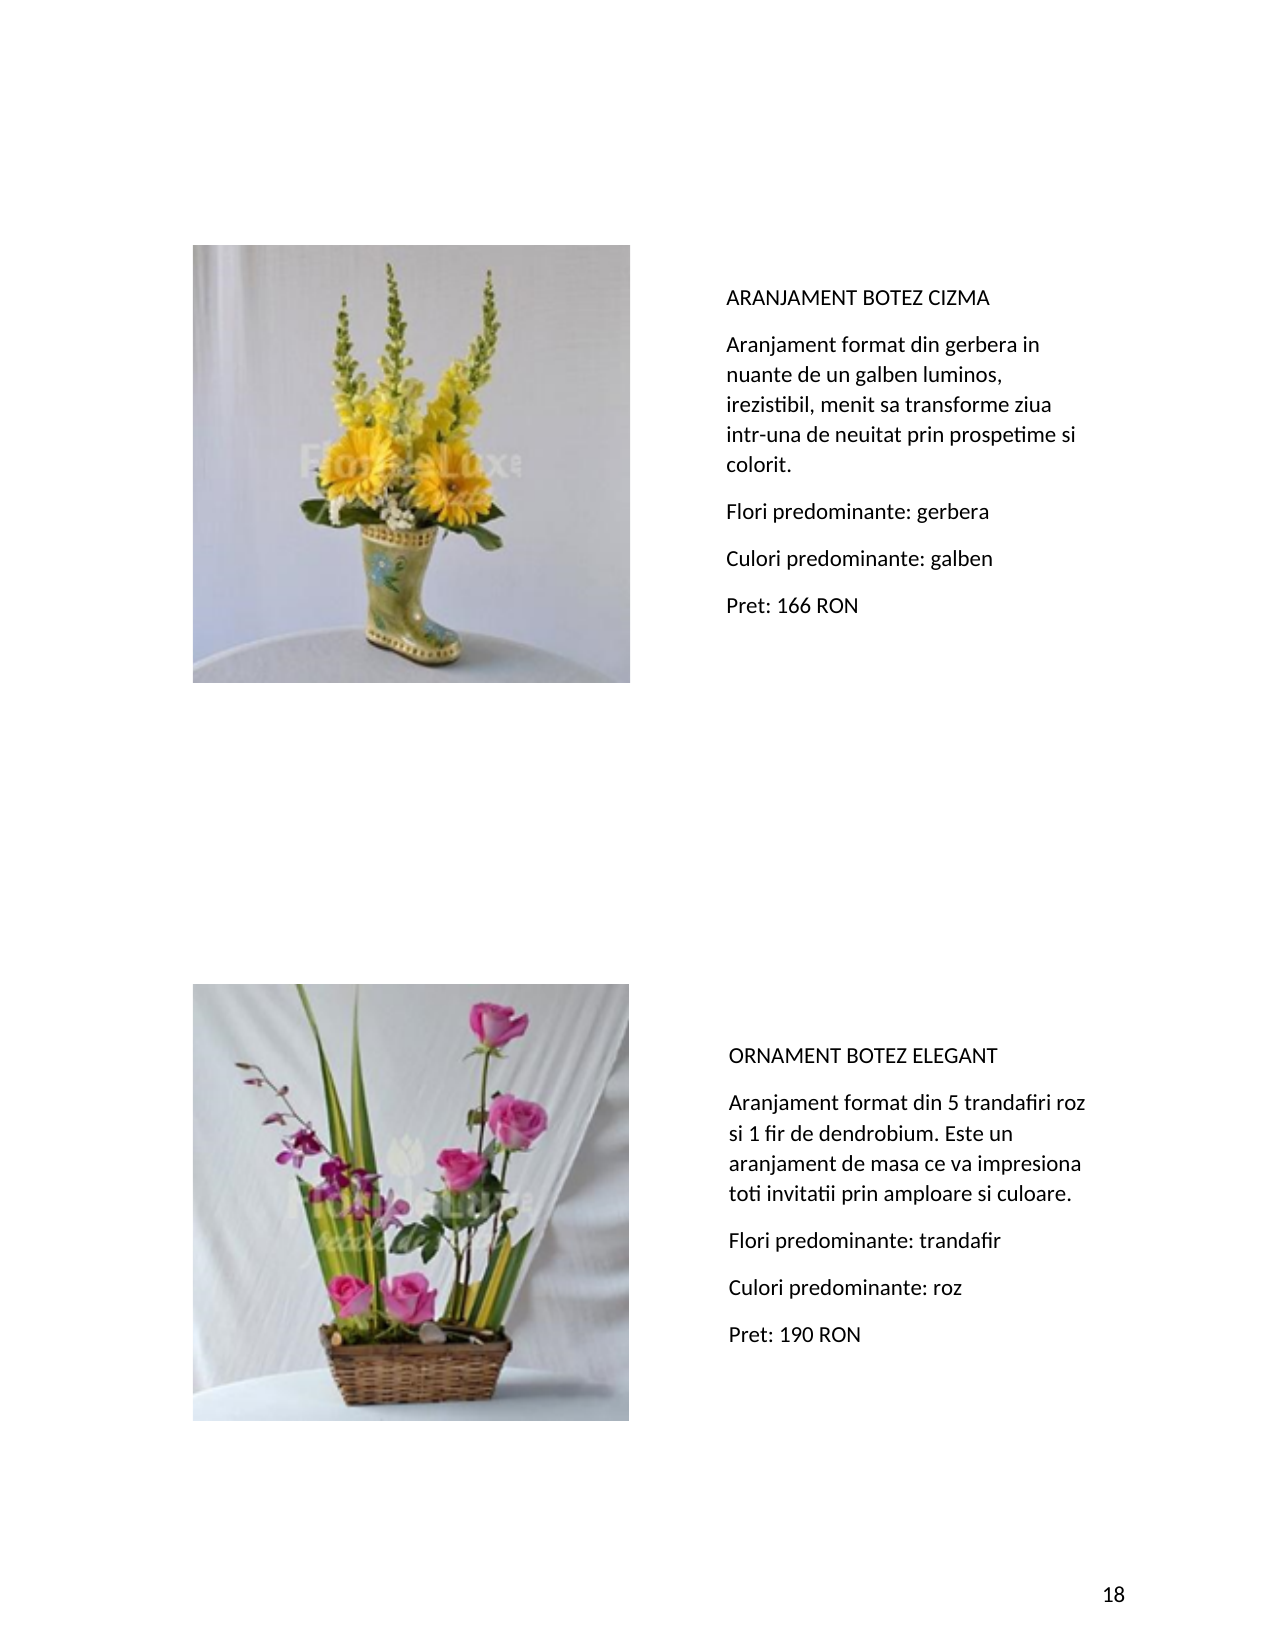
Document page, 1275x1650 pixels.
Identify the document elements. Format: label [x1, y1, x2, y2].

picture [192, 984, 629, 1421]
picture [192, 245, 631, 683]
